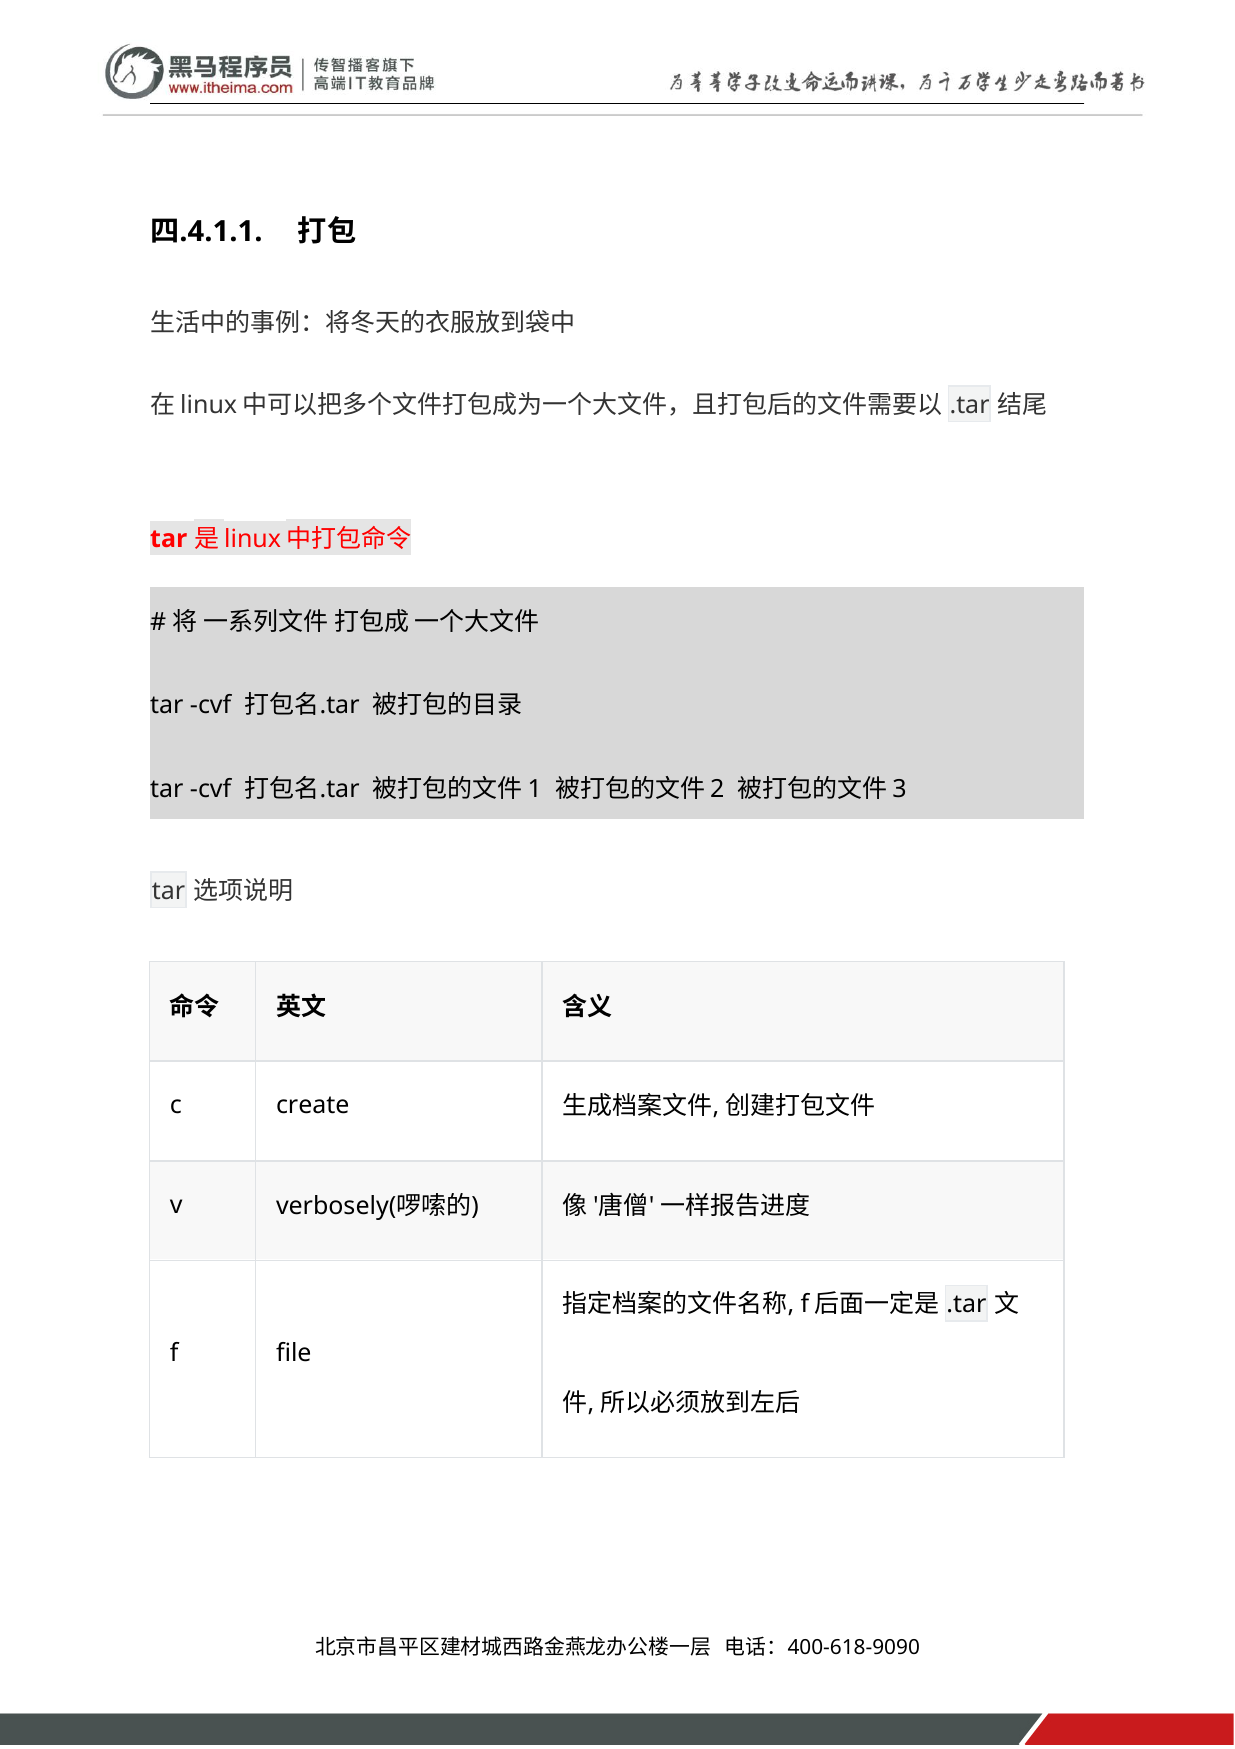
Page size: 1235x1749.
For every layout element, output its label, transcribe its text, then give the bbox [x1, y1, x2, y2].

picture [0, 1654, 1234, 1745]
table_cell file [256, 1261, 541, 1457]
table_cell c [150, 1062, 255, 1160]
table_header 命令 [150, 962, 255, 1060]
text tar 是linux中打包命令 [150, 504, 1084, 569]
table_cell 指定档案的文件名称, f后面一定是 .tar 文件, 所以必须放到左后 [543, 1261, 1063, 1457]
text tar 选项说明 [150, 857, 1084, 922]
text 在linux中可以把多个文件打包成为一个大文件，且打包后的文件需要以 .tar 结尾 [150, 371, 1084, 436]
table_cell create [256, 1062, 541, 1160]
table_cell verbosely(啰嗦的) [256, 1162, 541, 1259]
table_cell f [150, 1261, 255, 1457]
text tar -cvf 打包名.tar 被打包的目录 [150, 671, 1084, 736]
text # 将 一系列文件 打包成 一个大文件 [150, 587, 1084, 652]
text 生活中的事例：将冬天的衣服放到袋中 [150, 288, 1084, 353]
table_cell 像 '唐僧' 一样报告进度 [543, 1162, 1063, 1259]
table_header 英文 [256, 962, 541, 1060]
text tar -cvf 打包名.tar 被打包的文件1 被打包的文件2 被打包的文件3 [150, 754, 1084, 819]
table_header 含义 [543, 962, 1063, 1060]
table_cell 生成档案文件, 创建打包文件 [543, 1062, 1063, 1160]
picture [0, 0, 1235, 123]
subtitle 打包 [150, 197, 1084, 262]
table_cell v [150, 1162, 255, 1259]
